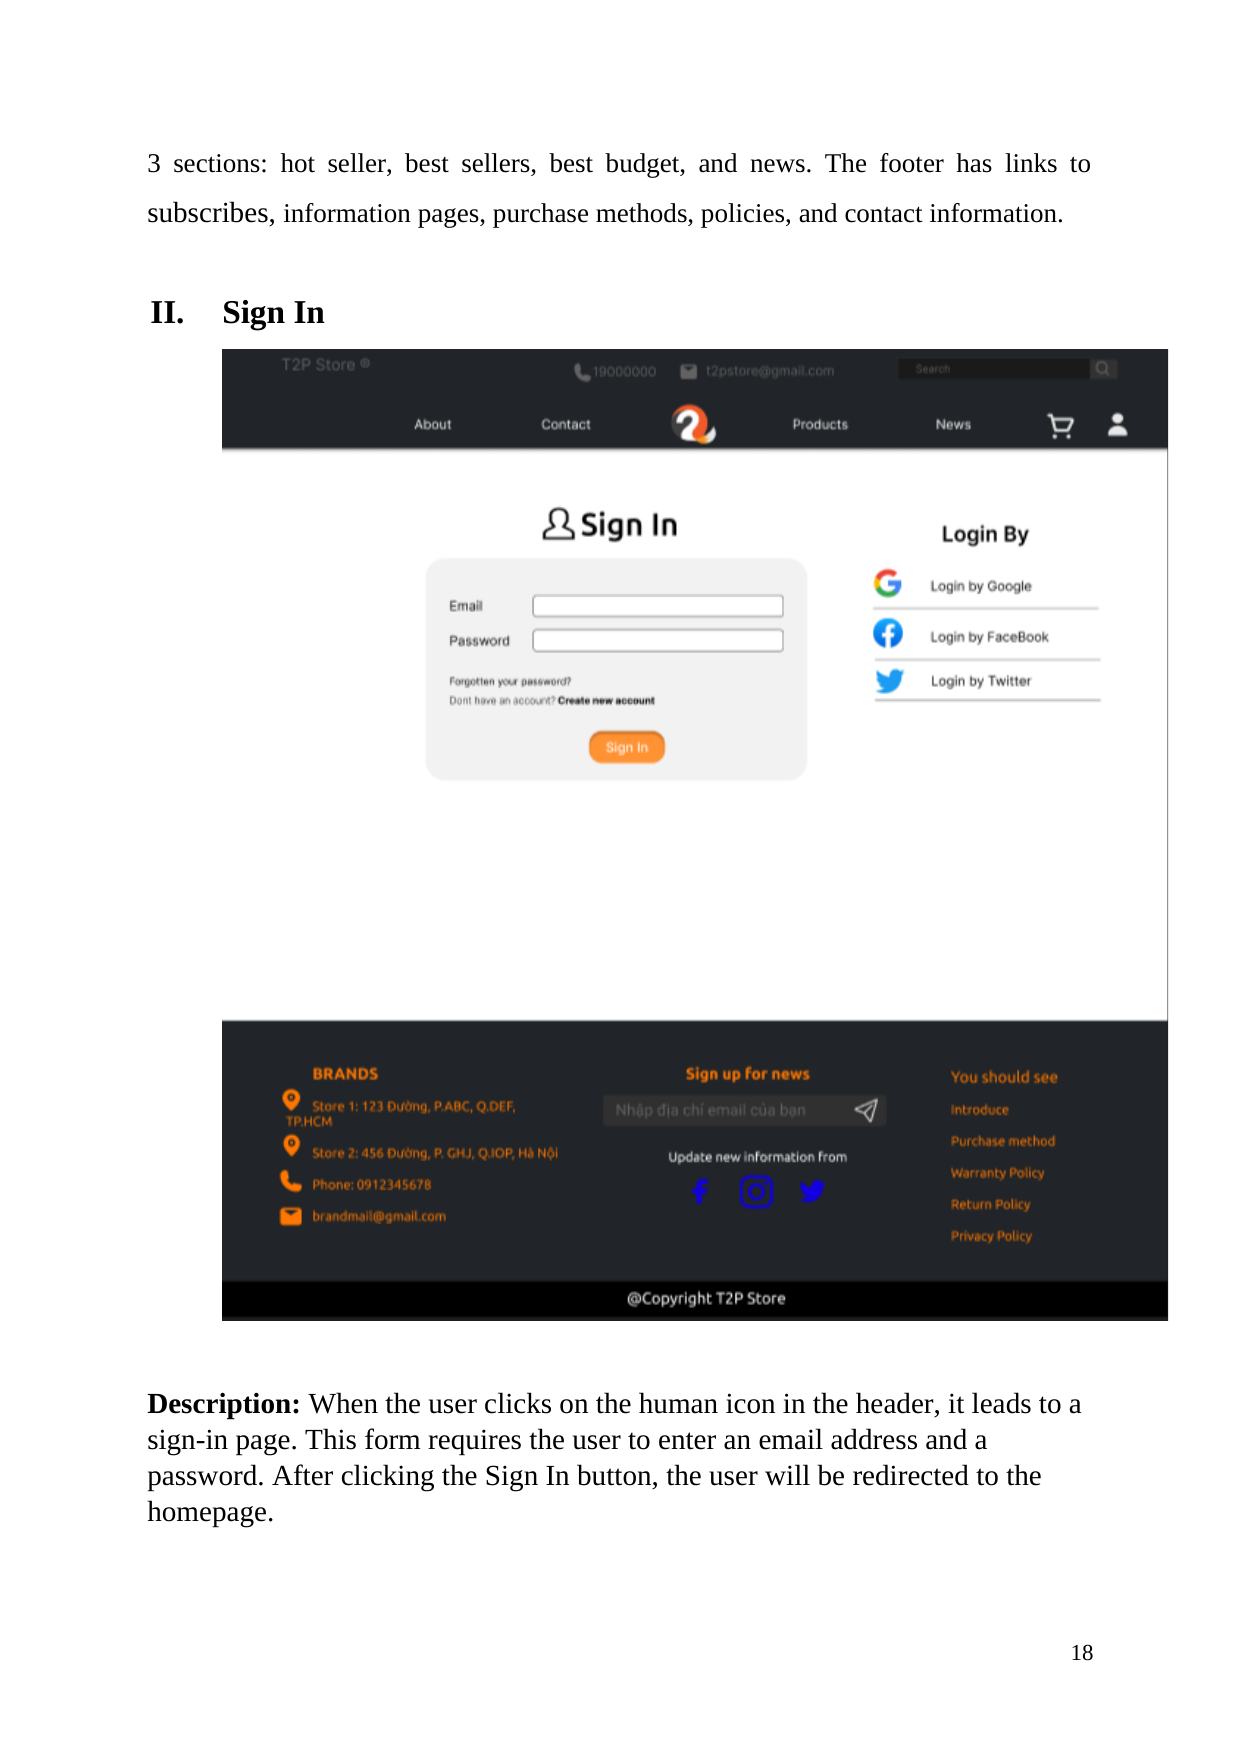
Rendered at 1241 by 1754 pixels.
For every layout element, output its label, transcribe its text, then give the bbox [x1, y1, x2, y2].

list Sign In [184, 292, 1093, 330]
picture [222, 349, 1169, 1321]
text Description: When the user clicks on the human icon in the header, it leads to a sign-in page. This form requires the user to enter an email address and a password. After clicking the Sign In button, the user will be redirected to the homepage. [147, 1386, 1093, 1528]
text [147, 147, 1093, 228]
